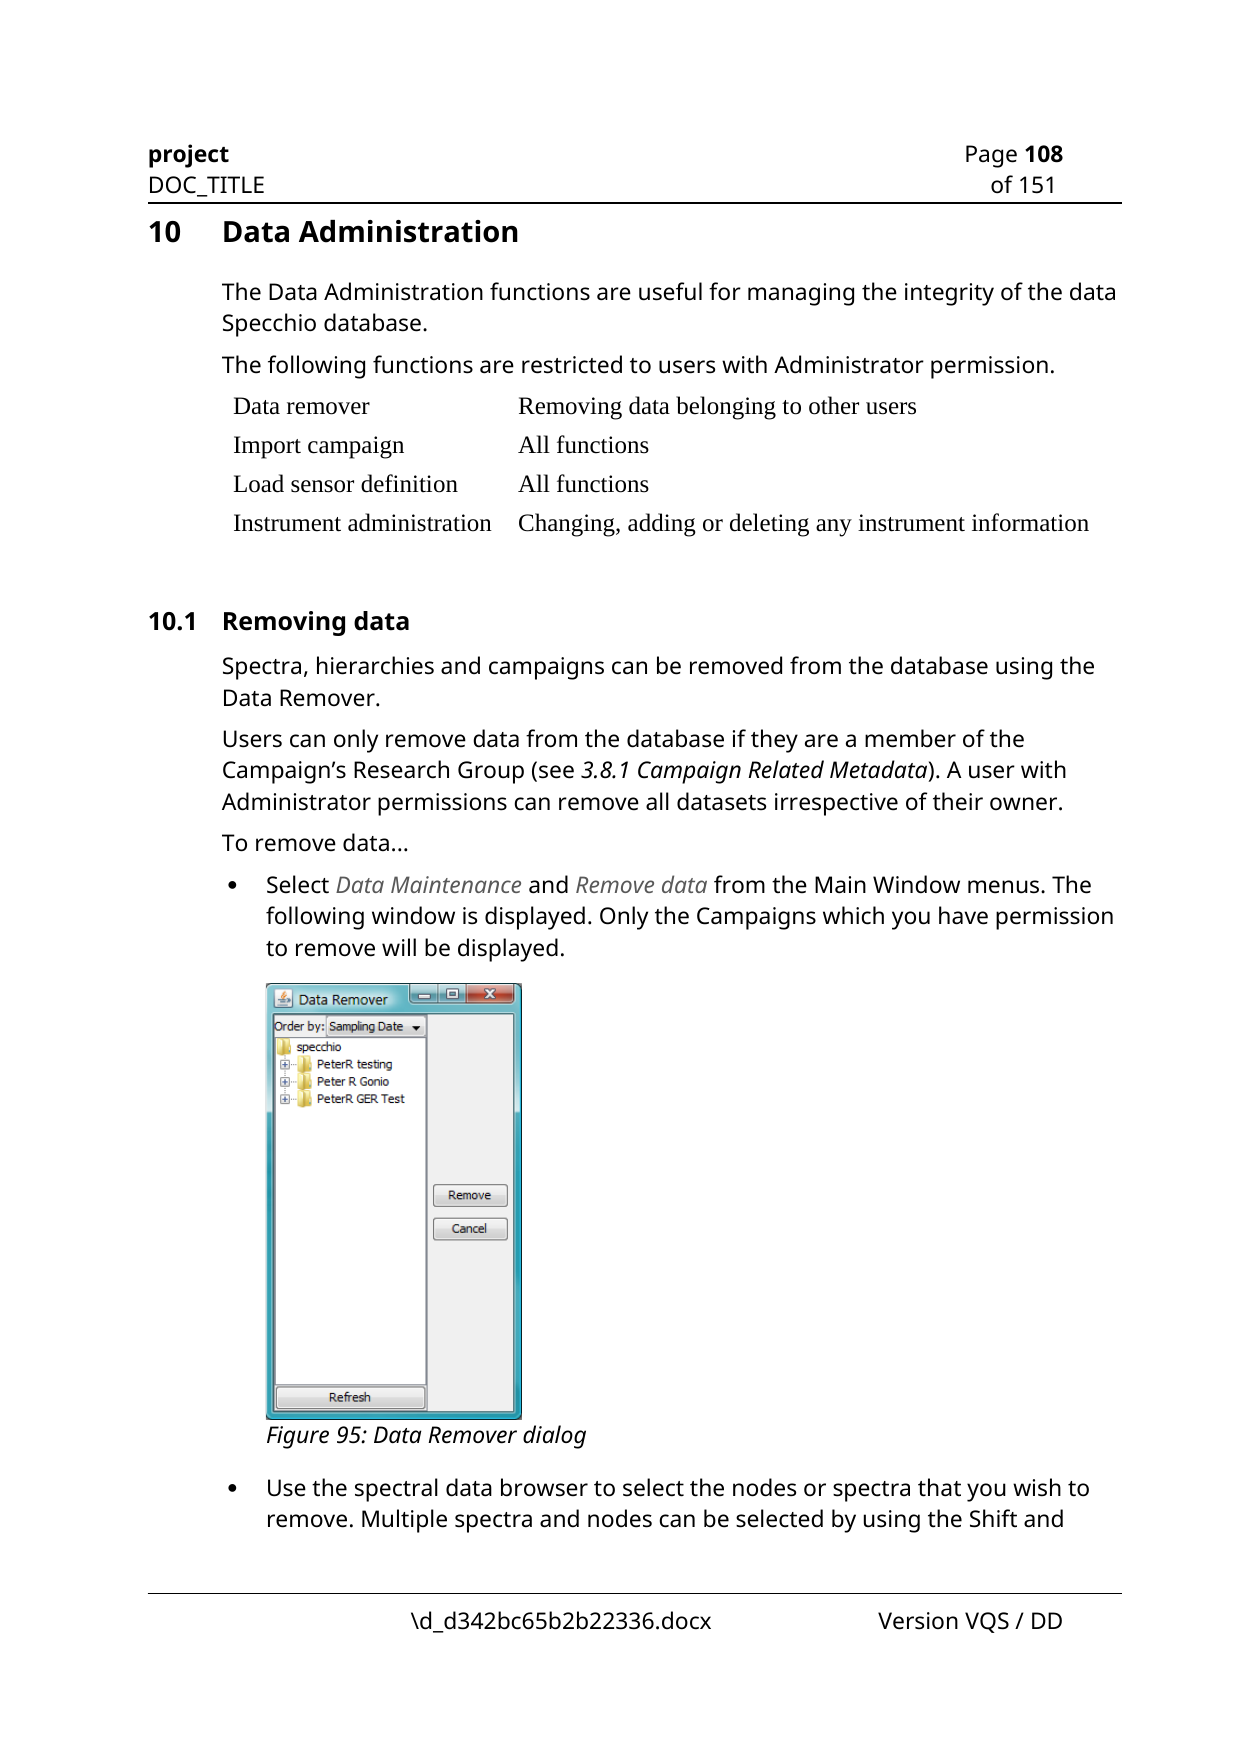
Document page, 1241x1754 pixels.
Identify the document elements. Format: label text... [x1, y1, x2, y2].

table_header Data remover [222, 391, 507, 430]
table_cell Instrument administration [222, 508, 507, 547]
table_cell Changing, adding or deleting any instrument information [507, 508, 1103, 547]
subtitle Data Administration [148, 211, 1122, 251]
text Spectra, hierarchies and campaigns can be removed from the database using the Data Remover. [222, 650, 1122, 713]
text The following functions are restricted to users with Administrator permission. [222, 349, 1122, 380]
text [228, 1471, 1122, 1534]
text The Data Administration functions are useful for managing the integrity of the data Specchio database. [222, 276, 1122, 339]
table_cell Load sensor definition [222, 469, 507, 508]
subtitle Removing data [148, 604, 1122, 638]
table_cell Import campaign [222, 430, 507, 469]
text To remove data... [222, 827, 1122, 858]
table_header Removing data belonging to other users [507, 391, 1103, 430]
text Select Data Maintenance and Remove data from the Main Window menus. The following window is displayed. Only the Campaigns which you have permission to remove will be displayed. [228, 869, 1122, 963]
picture [265, 983, 522, 1420]
table_cell All functions [507, 430, 1103, 469]
table_cell All functions [507, 469, 1103, 508]
